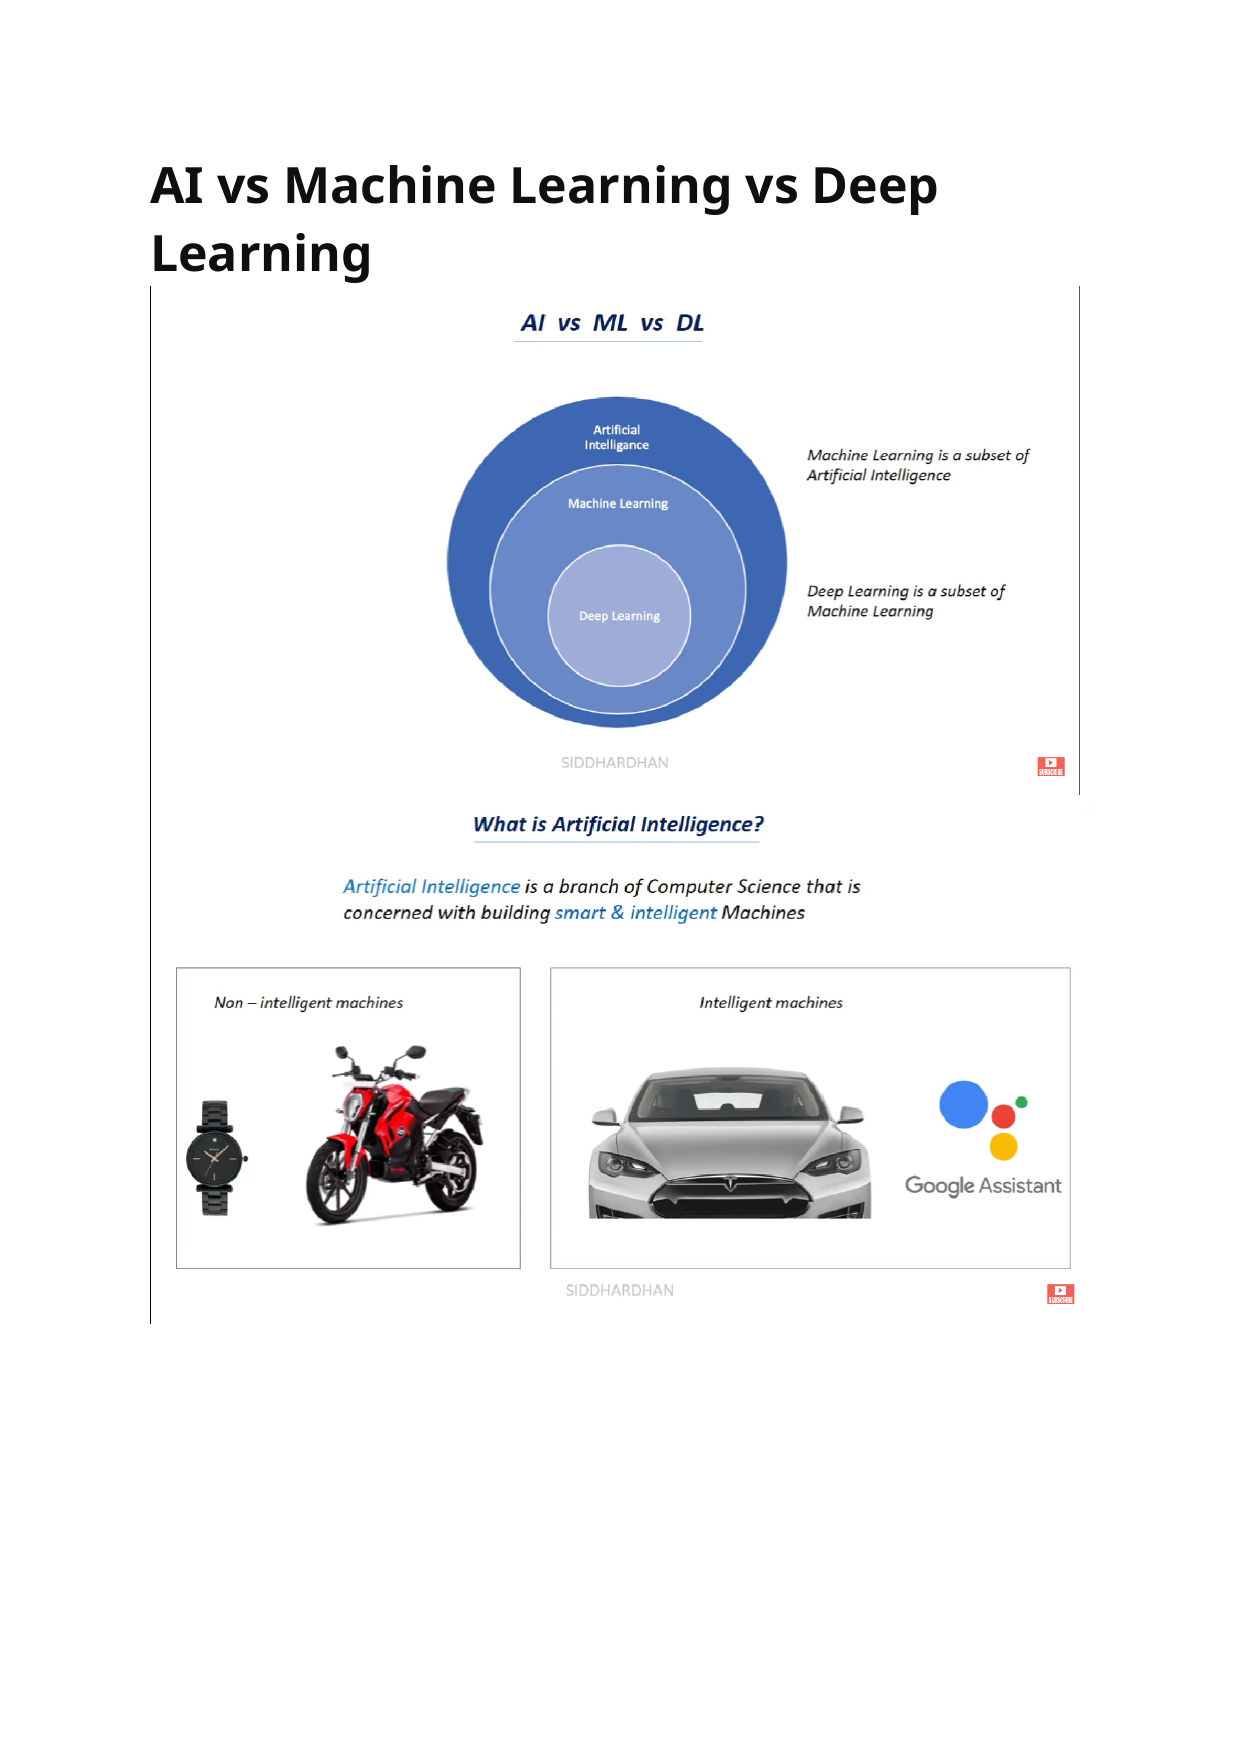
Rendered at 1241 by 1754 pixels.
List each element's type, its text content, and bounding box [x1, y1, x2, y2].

picture [150, 286, 1089, 1324]
text AI vs Machine Learning vs Deep Learning [150, 150, 1090, 286]
